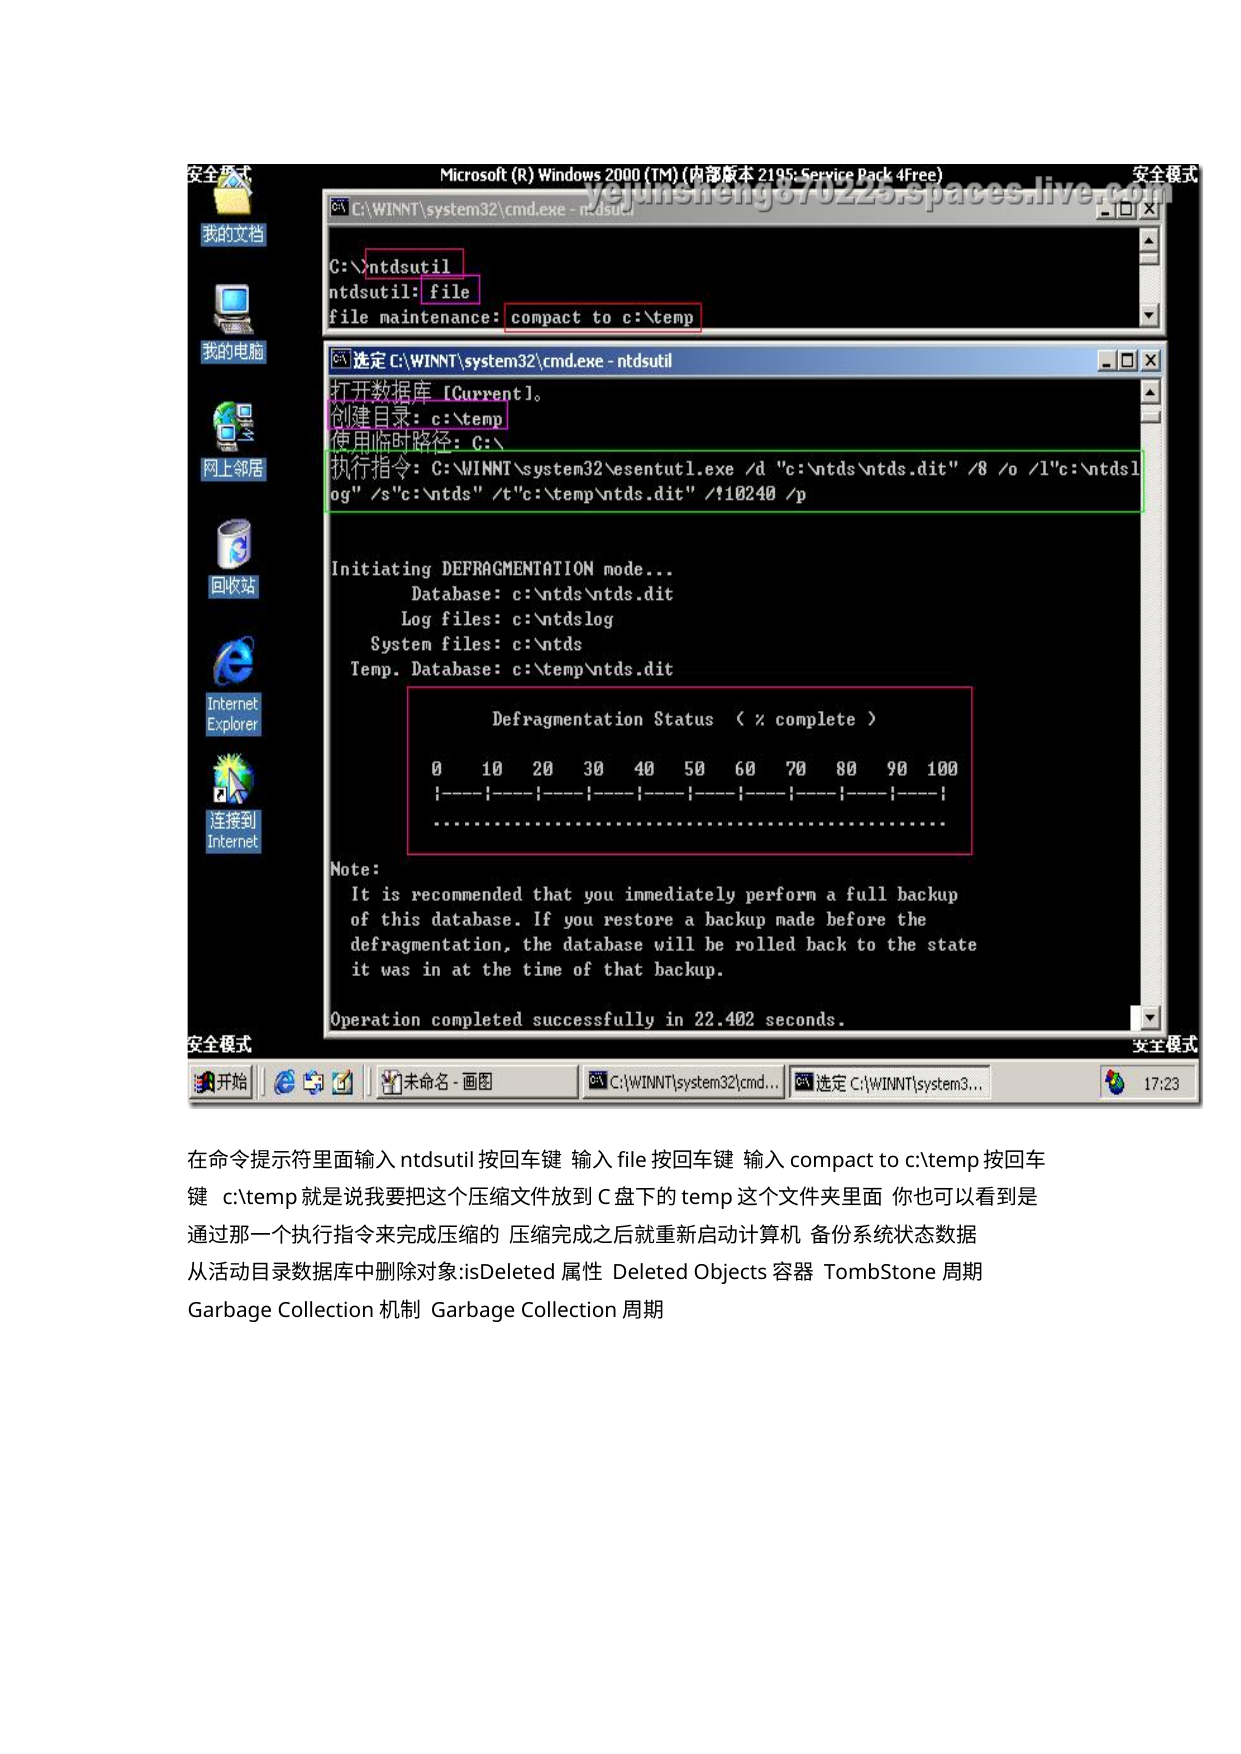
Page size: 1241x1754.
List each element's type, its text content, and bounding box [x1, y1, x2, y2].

text 在命令提示符里面输入ntdsutil按回车键 输入file按回车键 输入compact to c:\temp按回车键 c:\temp就是说我要把这个压缩文件放到C盘下的temp这个文件夹里面 你也可以看到是通过那一个执行指令来完成压缩的 压缩完成之后就重新启动计算机 备份系统状态数据 [187, 1139, 1053, 1252]
text 从活动目录数据库中删除对象:isDeleted 属性 Deleted Objects 容器 TombStone 周期 Garbage Collection 机制 Garbage Collection 周期 [187, 1252, 1053, 1327]
picture [187, 164, 1204, 1109]
